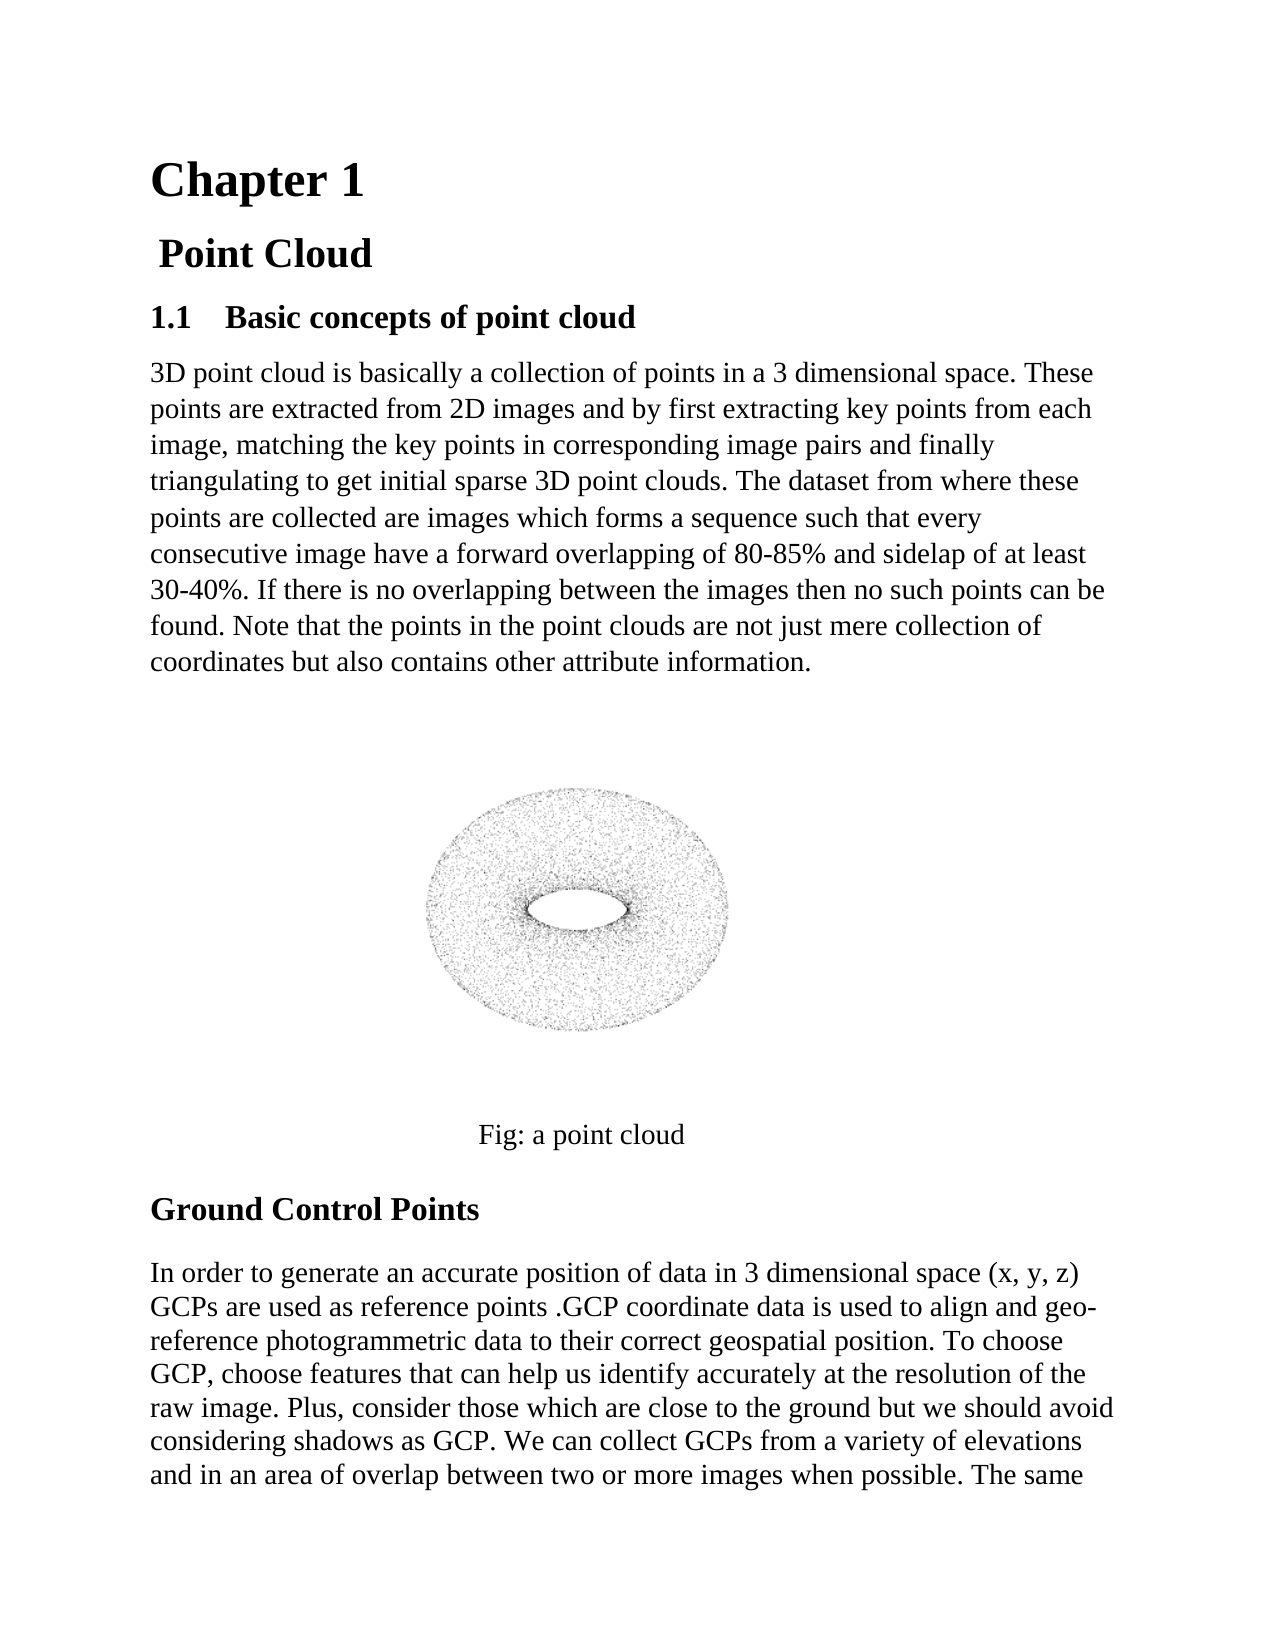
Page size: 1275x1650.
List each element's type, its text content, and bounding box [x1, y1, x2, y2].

text Point Cloud [150, 229, 1125, 277]
text Chapter 1 [150, 150, 1125, 207]
picture [390, 723, 766, 1098]
text 3D point cloud is basically a collection of points in a 3 dimensional space. These points are extracted from 2D images and by first extracting key points from each image, matching the key points in corresponding image pairs and finally triangulating to get initial sparse 3D point clouds. The dataset from where these points are collected are images which forms a sequence such that every consecutive image have a forward overlapping of 80-85% and sidelap of at least 30-40%. If there is no overlapping between the images then no such points can be found. Note that the points in the point clouds are not just mere collection of coordinates but also contains other attribute information. [150, 355, 1125, 678]
text Fig: a point cloud [150, 1117, 1125, 1151]
text Ground Control Points [150, 1189, 1125, 1227]
list Basic concepts of point cloud [150, 297, 1125, 335]
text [150, 1256, 1125, 1490]
